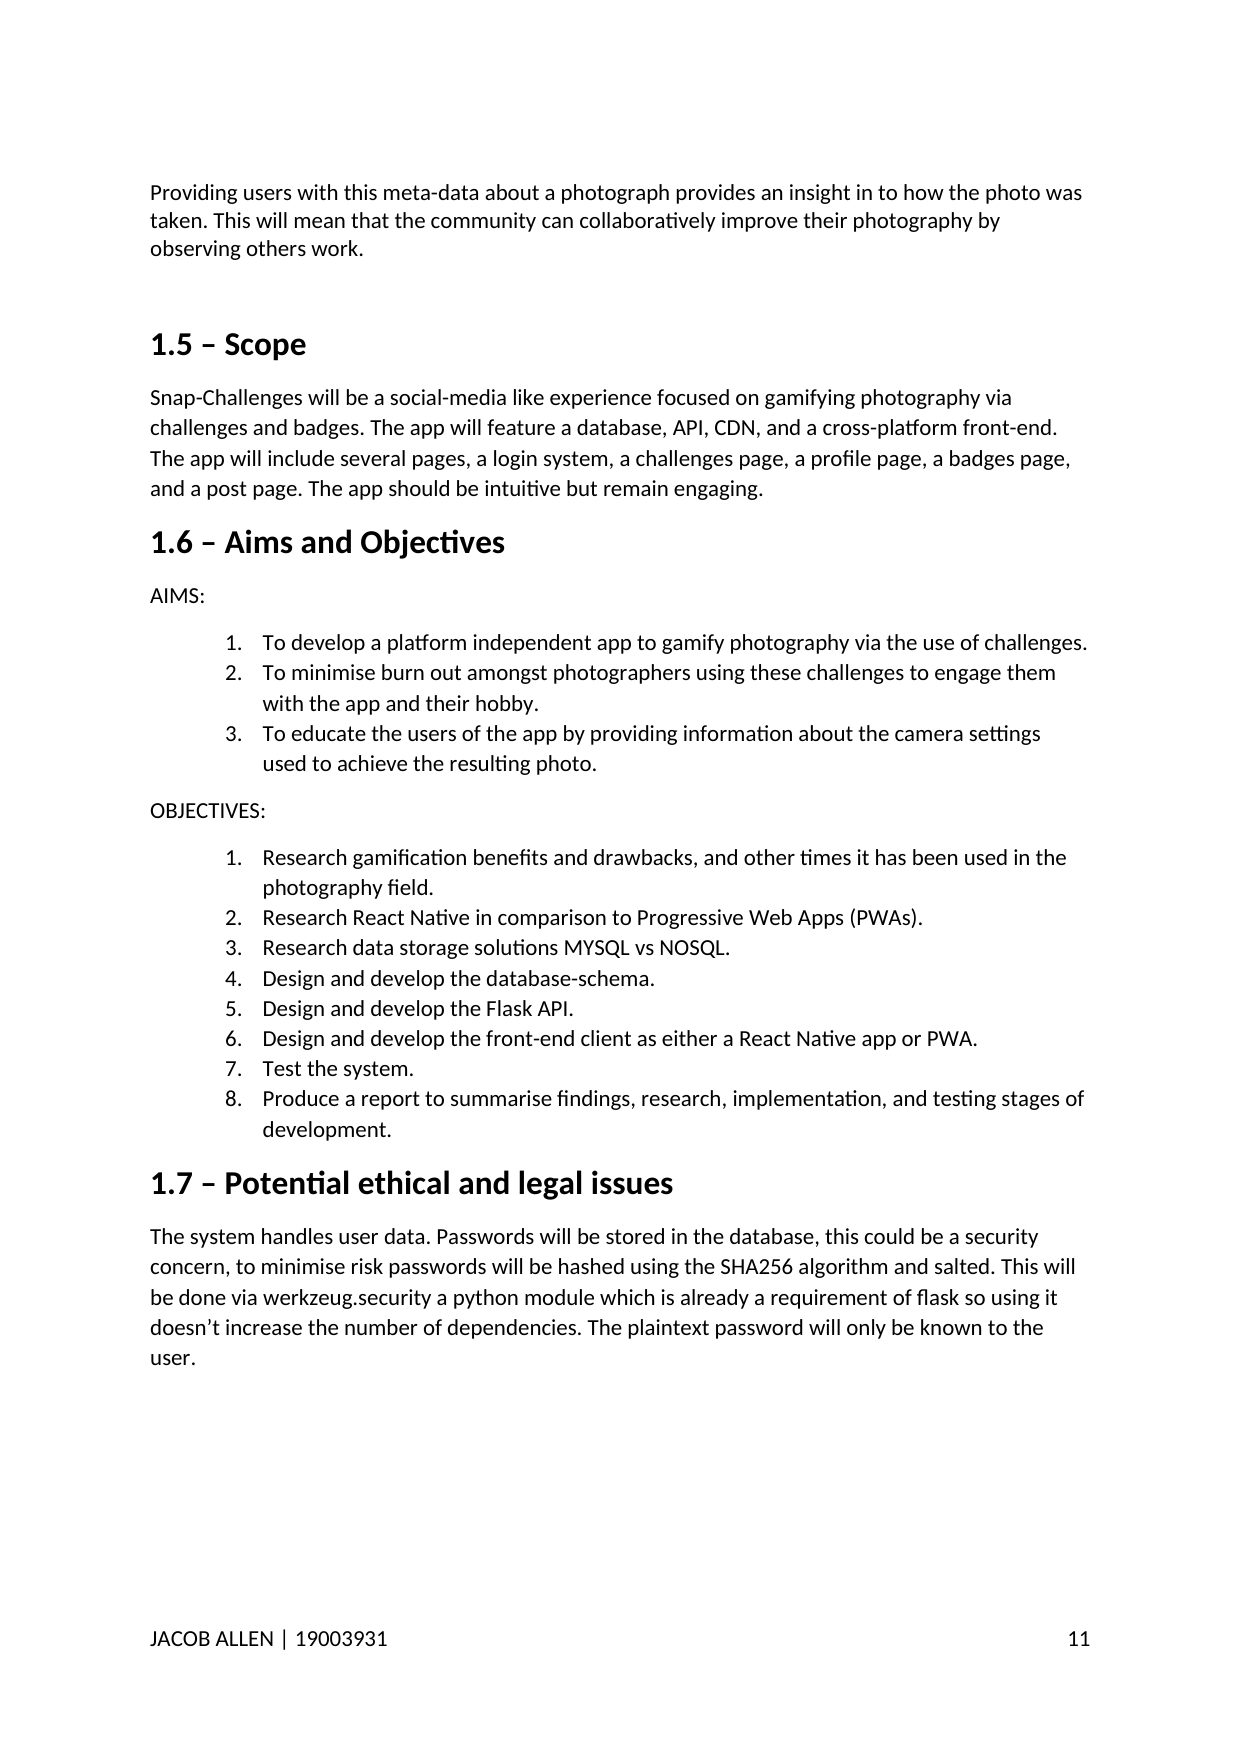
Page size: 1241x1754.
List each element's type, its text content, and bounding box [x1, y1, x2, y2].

list To educate the users of the app by providing information about the camera settings used to achieve the resulting photo. [225, 719, 1090, 777]
text OBJECTIVES: [150, 796, 1090, 824]
list Design and develop the Flask API. [225, 994, 1090, 1022]
list Produce a report to summarise findings, research, implementation, and testing stages of development. [225, 1084, 1090, 1143]
list Test the system. [225, 1054, 1090, 1082]
text AIMS: [150, 581, 1090, 609]
list To minimise burn out amongst photographers using these challenges to engage them with the app and their hobby. [225, 658, 1090, 717]
text Snap-Challenges will be a social-media like experience focused on gamifying photography via challenges and badges. The app will feature a database, API, CDN, and a cross-platform front-end. The app will include several pages, a login system, a challenges page, a profile page, a badges page, and a post page. The app should be intuitive but remain engaging. [150, 383, 1090, 502]
list Research data storage solutions MYSQL vs NOSQL. [225, 933, 1090, 962]
text 1.6 – Aims and Objectives [150, 521, 1090, 562]
text Providing users with this meta-data about a photograph provides an insight in to how the photo was taken. This will mean that the community can collaboratively improve their photography by observing others work. [150, 178, 1090, 262]
list Design and develop the front-end client as either a React Native app or PWA. [225, 1024, 1090, 1052]
text 1.7 – Potential ethical and legal issues [150, 1162, 1090, 1202]
list Research gamification benefits and drawbacks, and other times it has been used in the photography field. [225, 843, 1090, 901]
text The system handles user data. Passwords will be stored in the database, this could be a security concern, to minimise risk passwords will be hashed using the SHA256 algorithm and salted. This will be done via werkzeug.security a python module which is already a requirement of flask so using it doesn’t increase the number of dependencies. The plaintext password will only be known to the user. [150, 1222, 1090, 1371]
list Research React Native in comparison to Progressive Web Apps (PWAs). [225, 903, 1090, 931]
text 1.5 – Scope [150, 323, 1090, 363]
list Design and develop the database-schema. [225, 964, 1090, 992]
list To develop a platform independent app to gamify photography via the use of challenges. [225, 628, 1090, 656]
